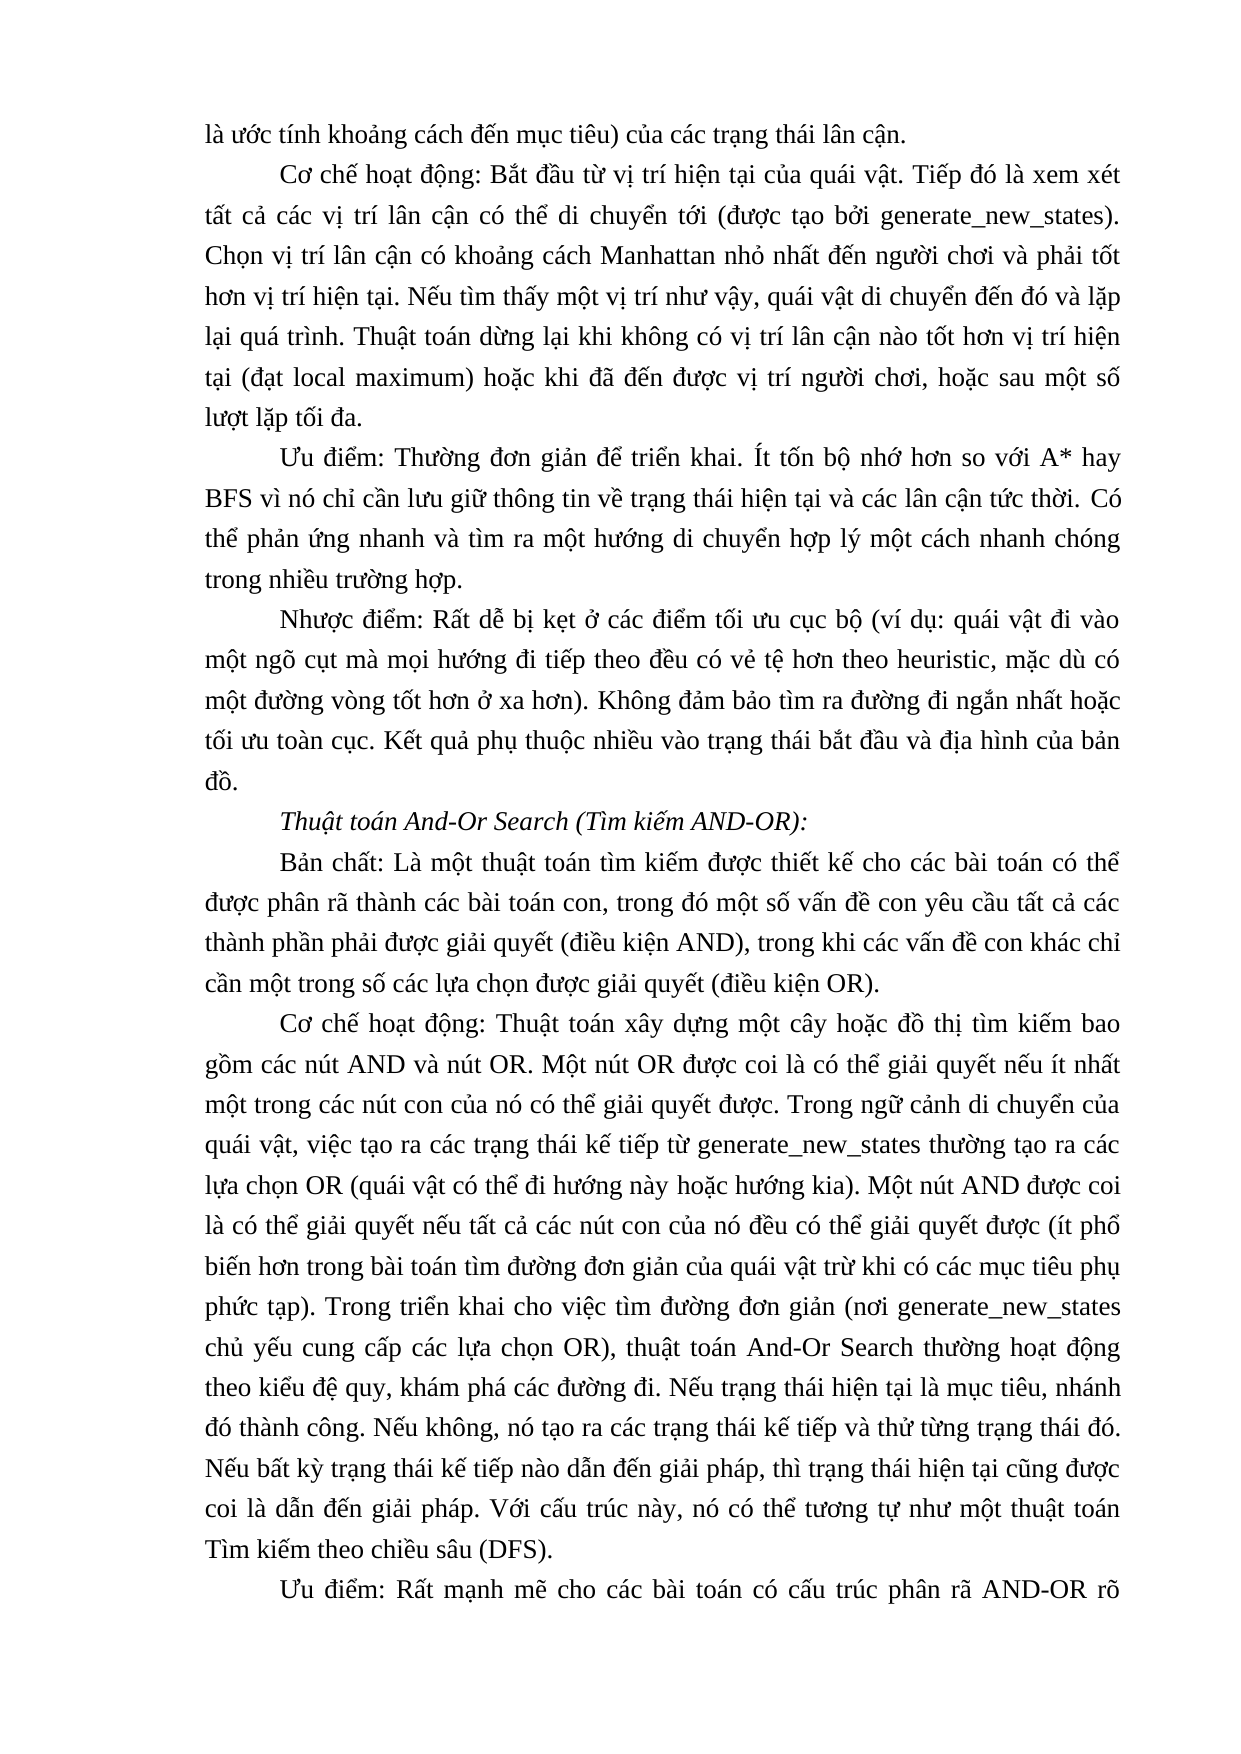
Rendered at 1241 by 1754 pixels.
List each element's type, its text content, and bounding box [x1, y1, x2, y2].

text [204, 1573, 1122, 1604]
text Thuật toán And-Or Search (Tìm kiếm AND-OR): [204, 805, 1122, 836]
text Cơ chế hoạt động: Bắt đầu từ vị trí hiện tại của quái vật. Tiếp đó là xem xét tất cả các vị trí lân cận có thể di chuyển tới (được tạo bởi generate_new_states). Chọn vị trí lân cận có khoảng cách Manhattan nhỏ nhất đến người chơi và phải tốt hơn vị trí hiện tại. Nếu tìm thấy một vị trí như vậy, quái vật di chuyển đến đó và lặp lại quá trình. Thuật toán dừng lại khi không có vị trí lân cận nào tốt hơn vị trí hiện tại (đạt local maximum) hoặc khi đã đến được vị trí người chơi, hoặc sau một số lượt lặp tối đa. [204, 158, 1122, 432]
text Nhược điểm: Rất dễ bị kẹt ở các điểm tối ưu cục bộ (ví dụ: quái vật đi vào một ngõ cụt mà mọi hướng đi tiếp theo đều có vẻ tệ hơn theo heuristic, mặc dù có một đường vòng tốt hơn ở xa hơn). Không đảm bảo tìm ra đường đi ngắn nhất hoặc tối ưu toàn cục. Kết quả phụ thuộc nhiều vào trạng thái bắt đầu và địa hình của bản đồ. [204, 603, 1122, 796]
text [204, 118, 1122, 149]
text Bản chất: Là một thuật toán tìm kiếm được thiết kế cho các bài toán có thể được phân rã thành các bài toán con, trong đó một số vấn đề con yêu cầu tất cả các thành phần phải được giải quyết (điều kiện AND), trong khi các vấn đề con khác chỉ cần một trong số các lựa chọn được giải quyết (điều kiện OR). [204, 846, 1122, 998]
text Cơ chế hoạt động: Thuật toán xây dựng một cây hoặc đồ thị tìm kiếm bao gồm các nút AND và nút OR. Một nút OR được coi là có thể giải quyết nếu ít nhất một trong các nút con của nó có thể giải quyết được. Trong ngữ cảnh di chuyển của quái vật, việc tạo ra các trạng thái kế tiếp từ generate_new_states thường tạo ra các lựa chọn OR (quái vật có thể đi hướng này hoặc hướng kia). Một nút AND được coi là có thể giải quyết nếu tất cả các nút con của nó đều có thể giải quyết được (ít phổ biến hơn trong bài toán tìm đường đơn giản của quái vật trừ khi có các mục tiêu phụ phức tạp). Trong triển khai cho việc tìm đường đơn giản (nơi generate_new_states chủ yếu cung cấp các lựa chọn OR), thuật toán And-Or Search thường hoạt động theo kiểu đệ quy, khám phá các đường đi. Nếu trạng thái hiện tại là mục tiêu, nhánh đó thành công. Nếu không, nó tạo ra các trạng thái kế tiếp và thử từng trạng thái đó. Nếu bất kỳ trạng thái kế tiếp nào dẫn đến giải pháp, thì trạng thái hiện tại cũng được coi là dẫn đến giải pháp. Với cấu trúc này, nó có thể tương tự như một thuật toán Tìm kiếm theo chiều sâu (DFS). [204, 1007, 1122, 1564]
text Ưu điểm: Thường đơn giản để triển khai. Ít tốn bộ nhớ hơn so với A* hay BFS vì nó chỉ cần lưu giữ thông tin về trạng thái hiện tại và các lân cận tức thời. Có thể phản ứng nhanh và tìm ra một hướng di chuyển hợp lý một cách nhanh chóng trong nhiều trường hợp. [204, 441, 1122, 594]
